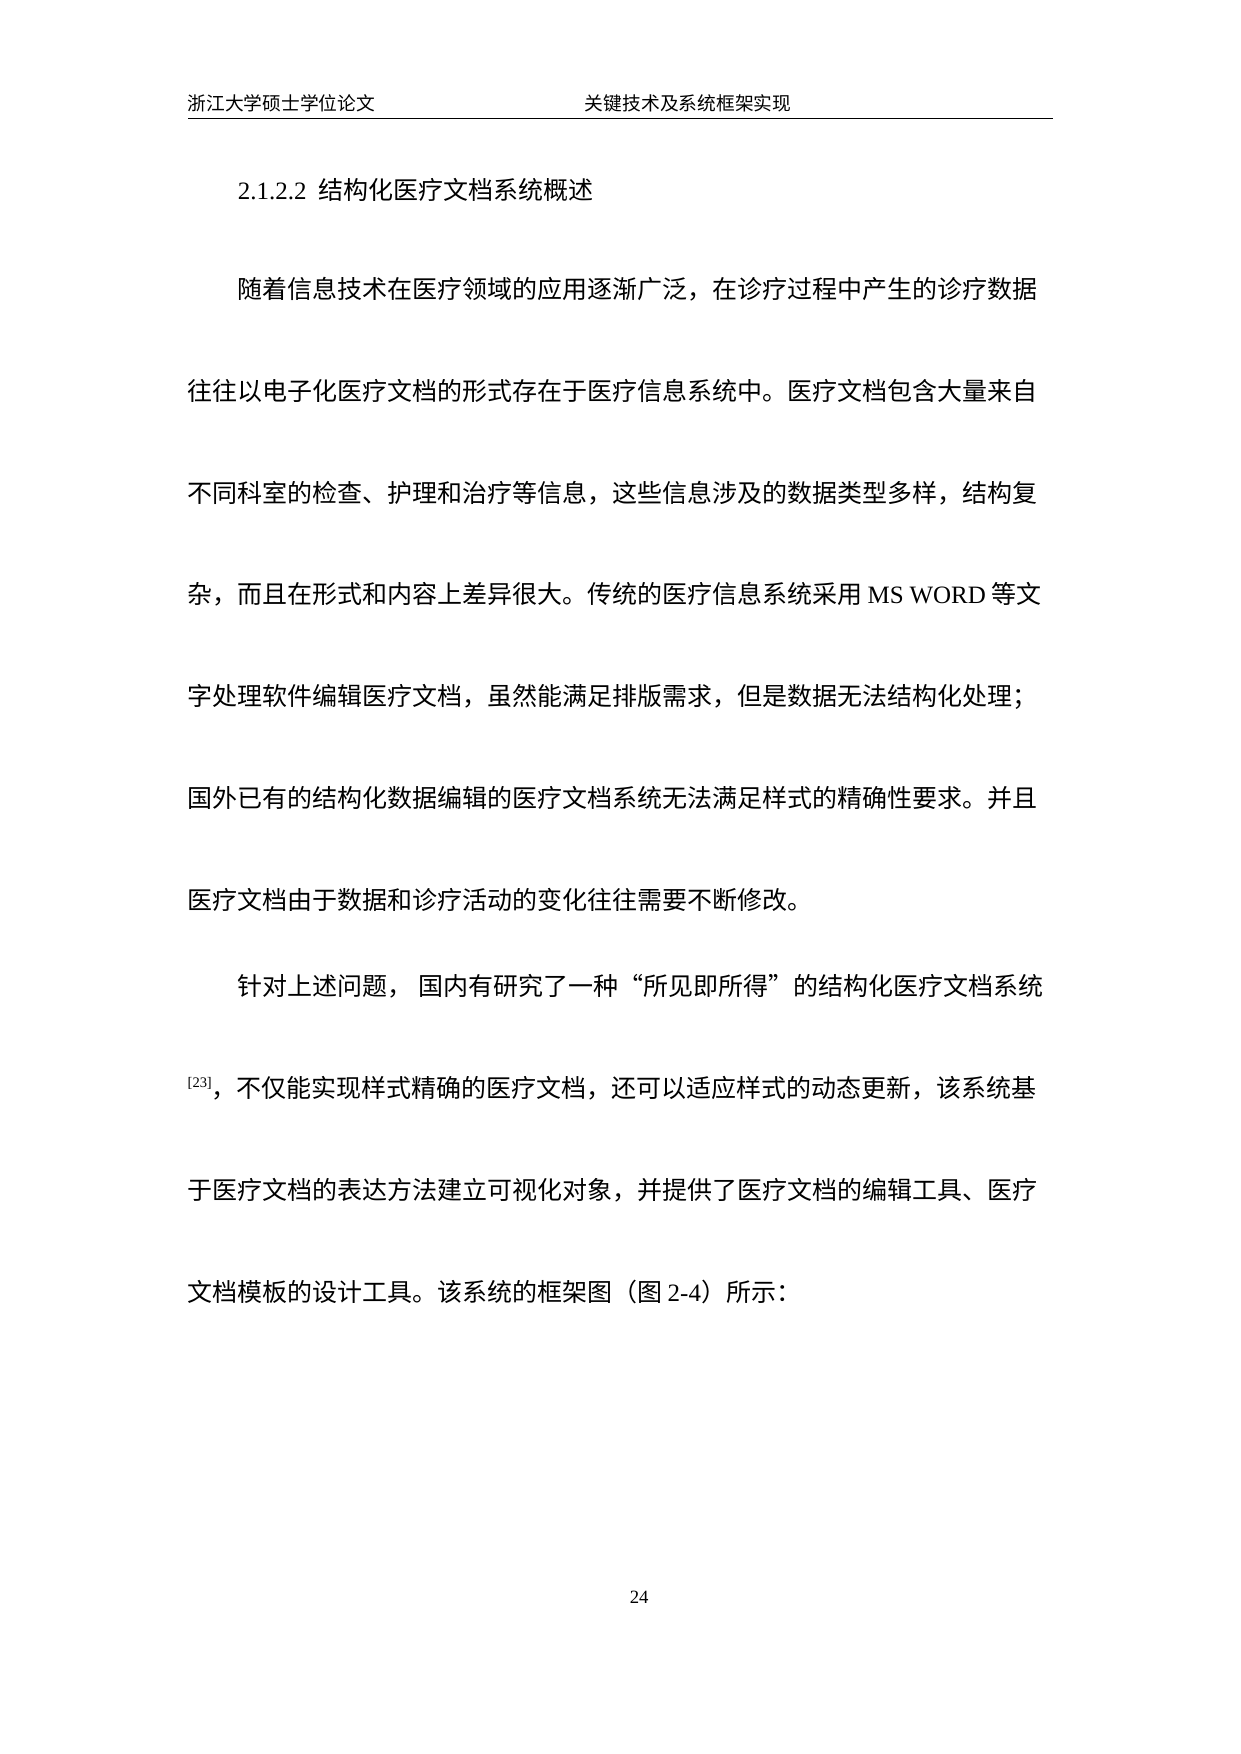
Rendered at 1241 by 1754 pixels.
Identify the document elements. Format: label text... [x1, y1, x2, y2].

text 针对上述问题， 国内有研究了一种“所见即所得”的结构化医疗文档系统[23]，不仅能实现样式精确的医疗文档，还可以适应样式的动态更新，该系统基于医疗文档的表达方法建立可视化对象，并提供了医疗文档的编辑工具、医疗文档模板的设计工具。该系统的框架图（图2-4）所示： [187, 951, 1053, 1324]
text 随着信息技术在医疗领域的应用逐渐广泛，在诊疗过程中产生的诊疗数据往往以电子化医疗文档的形式存在于医疗信息系统中。医疗文档包含大量来自不同科室的检查、护理和治疗等信息，这些信息涉及的数据类型多样，结构复杂，而且在形式和内容上差异很大。传统的医疗信息系统采用MS WORD等文字处理软件编辑医疗文档，虽然能满足排版需求，但是数据无法结构化处理；国外已有的结构化数据编辑的医疗文档系统无法满足样式的精确性要求。并且医疗文档由于数据和诊疗活动的变化往往需要不断修改。 [187, 253, 1053, 933]
subtitle 结构化医疗文档系统概述 [187, 155, 1053, 223]
